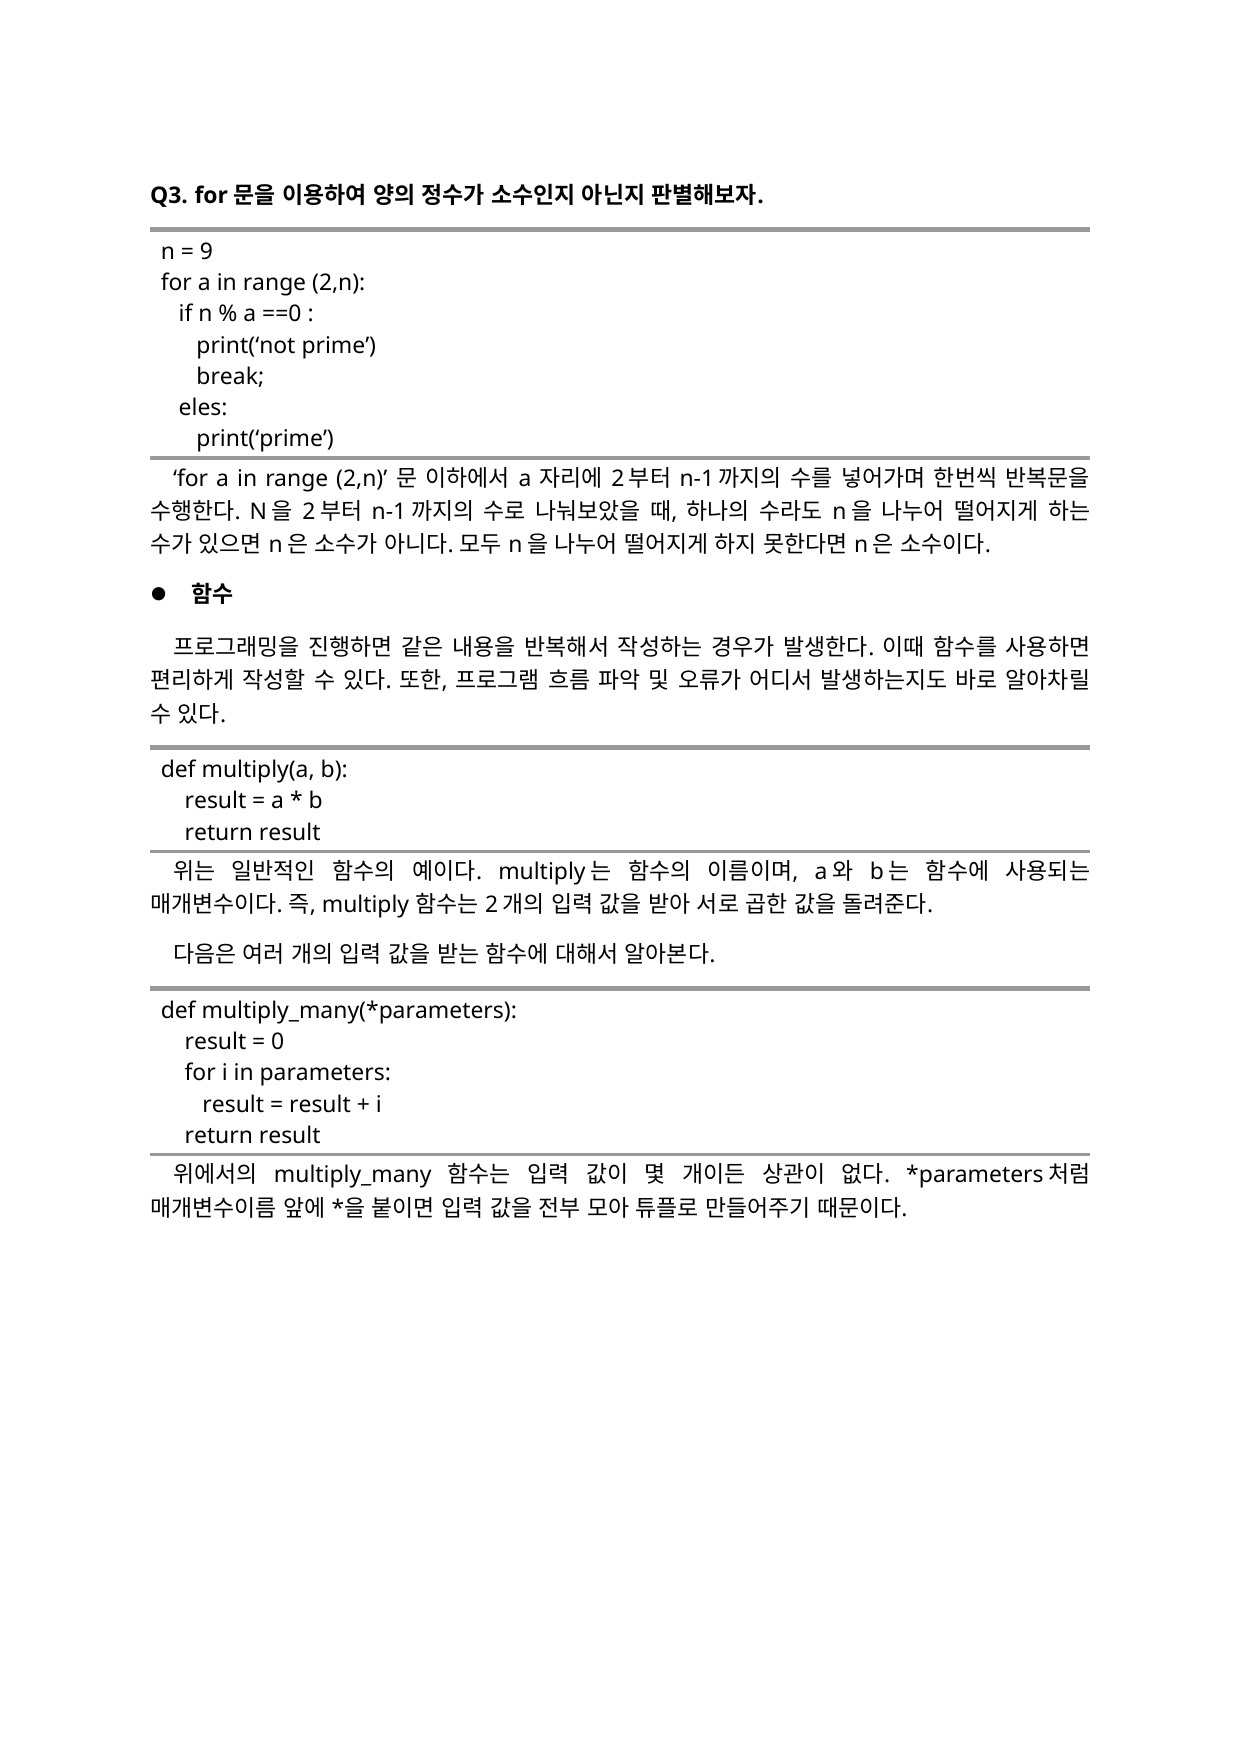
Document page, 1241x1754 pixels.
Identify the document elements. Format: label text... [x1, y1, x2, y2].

table_header n = 9 for a in range (2,n): if n % a ==0 : print(‘not prime’) break; eles: print(‘prime’) [150, 232, 1090, 456]
text 위는 일반적인 함수의 예이다. multiply는 함수의 이름이며, a와 b는 함수에 사용되는 매개변수이다. 즉, multiply 함수는 2개의 입력 값을 받아 서로 곱한 값을 돌려준다. [150, 853, 1090, 919]
table_header def multiply_many(*parameters): result = 0 for i in parameters: result = result + i return result [150, 991, 1090, 1153]
text 프로그래밍을 진행하면 같은 내용을 반복해서 작성하는 경우가 발생한다. 이때 함수를 사용하면 편리하게 작성할 수 있다. 또한, 프로그램 흐름 파악 및 오류가 어디서 발생하는지도 바로 알아차릴 수 있다. [150, 629, 1090, 729]
text 위에서의 multiply_many 함수는 입력 값이 몇 개이든 상관이 없다. *parameters처럼 매개변수이름 앞에 *을 붙이면 입력 값을 전부 모아 튜플로 만들어주기 때문이다. [150, 1156, 1090, 1223]
table_header def multiply(a, b): result = a * b return result [150, 750, 1090, 850]
subtitle 함수 [150, 576, 1090, 609]
text ‘for a in range (2,n)’ 문 이하에서 a 자리에 2부터 n-1까지의 수를 넣어가며 한번씩 반복문을 수행한다. N을 2부터 n-1까지의 수로 나눠보았을 때, 하나의 수라도 n을 나누어 떨어지게 하는 수가 있으면 n은 소수가 아니다. 모두 n을 나누어 떨어지게 하지 못한다면 n은 소수이다. [150, 460, 1090, 559]
text 다음은 여러 개의 입력 값을 받는 함수에 대해서 알아본다. [150, 936, 1090, 969]
text for 문을 이용하여 양의 정수가 소수인지 아닌지 판별해보자. [150, 177, 1090, 211]
